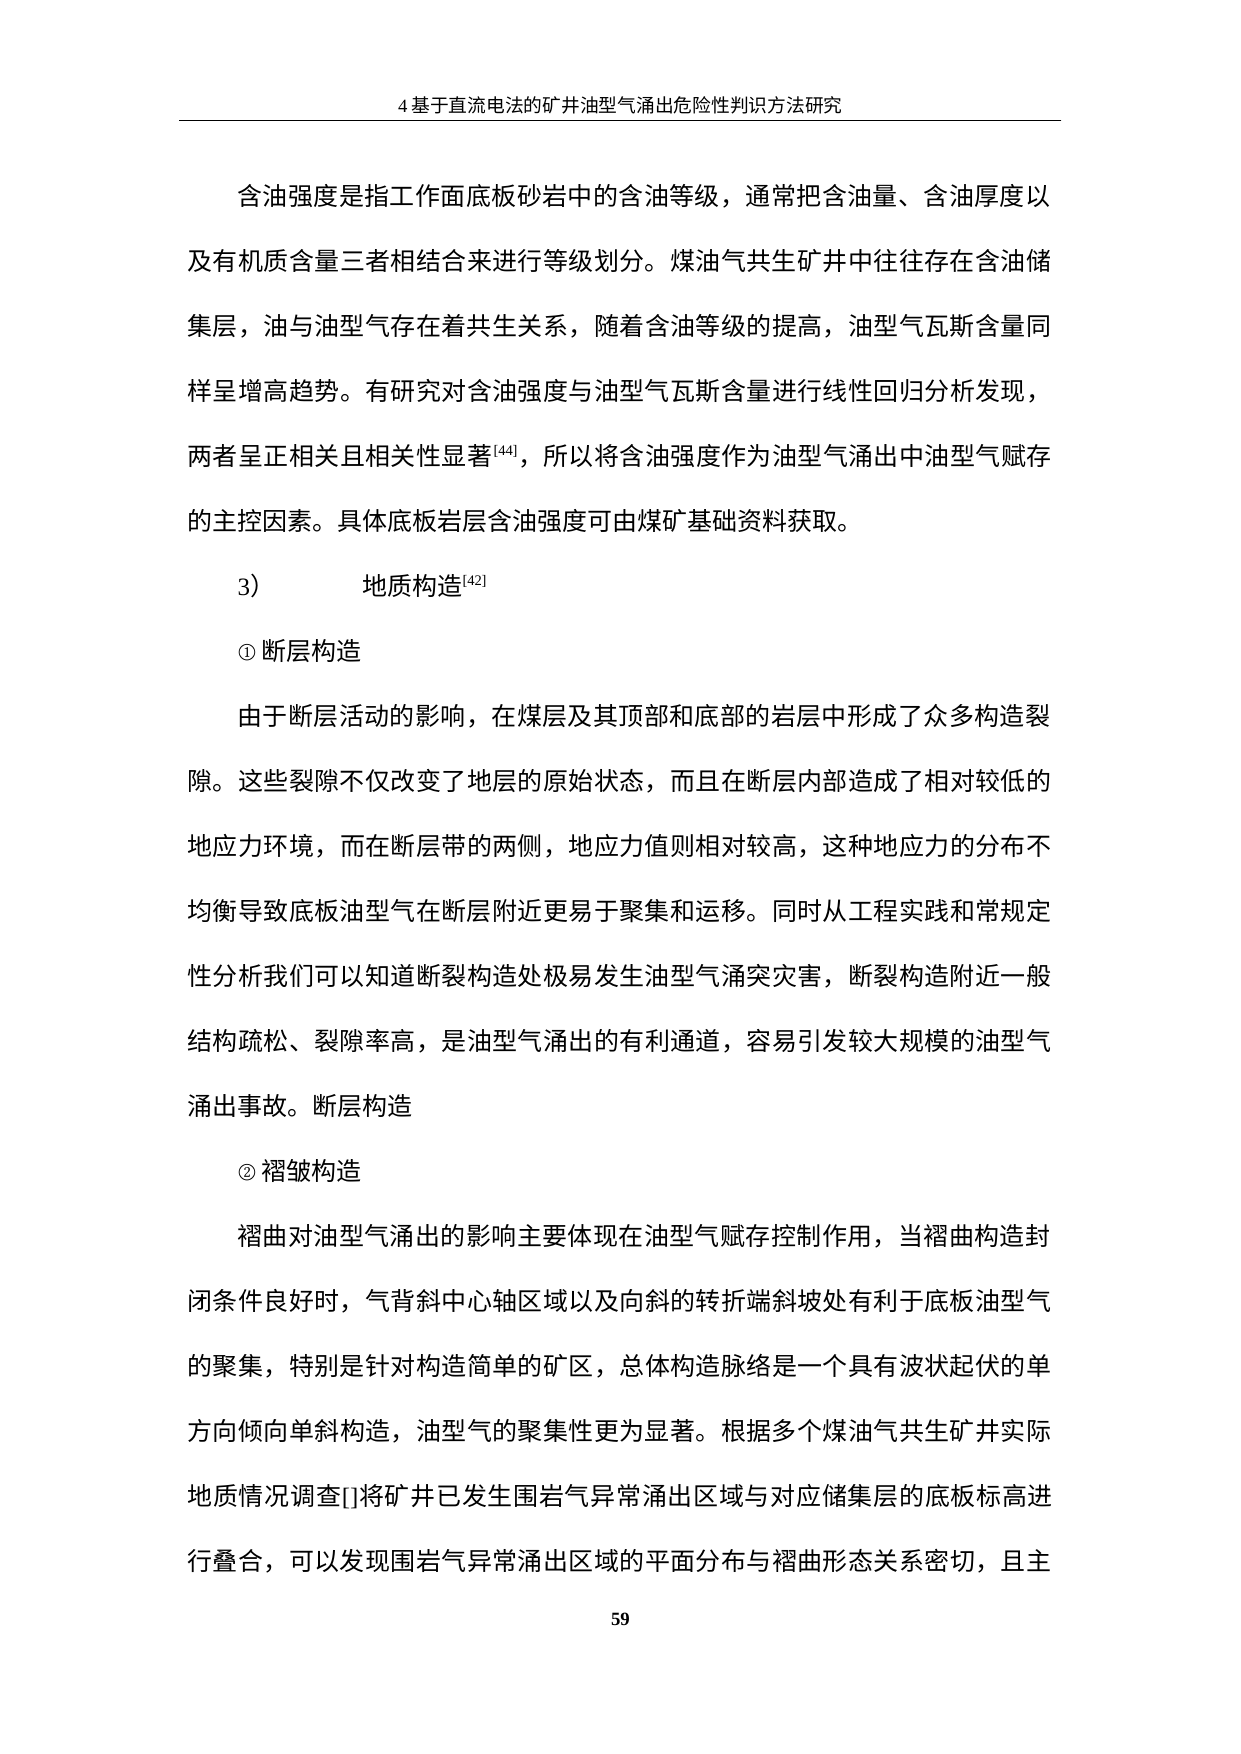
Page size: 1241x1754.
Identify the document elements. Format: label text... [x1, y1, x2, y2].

text 由于断层活动的影响，在煤层及其顶部和底部的岩层中形成了众多构造裂隙。这些裂隙不仅改变了地层的原始状态，而且在断层内部造成了相对较低的地应力环境，而在断层带的两侧，地应力值则相对较高，这种地应力的分布不均衡导致底板油型气在断层附近更易于聚集和运移。同时从工程实践和常规定性分析我们可以知道断裂构造处极易发生油型气涌突灾害，断裂构造附近一般结构疏松、裂隙率高，是油型气涌出的有利通道，容易引发较大规模的油型气涌出事故。断层构造 [187, 682, 1053, 1137]
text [187, 1202, 1053, 1592]
text ②褶皱构造 [187, 1137, 1053, 1202]
text ①断层构造 [187, 617, 1053, 682]
text 含油强度是指工作面底板砂岩中的含油等级，通常把含油量、含油厚度以及有机质含量三者相结合来进行等级划分。煤油气共生矿井中往往存在含油储集层，油与油型气存在着共生关系，随着含油等级的提高，油型气瓦斯含量同样呈增高趋势。有研究对含油强度与油型气瓦斯含量进行线性回归分析发现，两者呈正相关且相关性显著[44]，所以将含油强度作为油型气涌出中油型气赋存的主控因素。具体底板岩层含油强度可由煤矿基础资料获取。 [187, 162, 1053, 552]
list 地质构造[42] [237, 552, 1053, 617]
